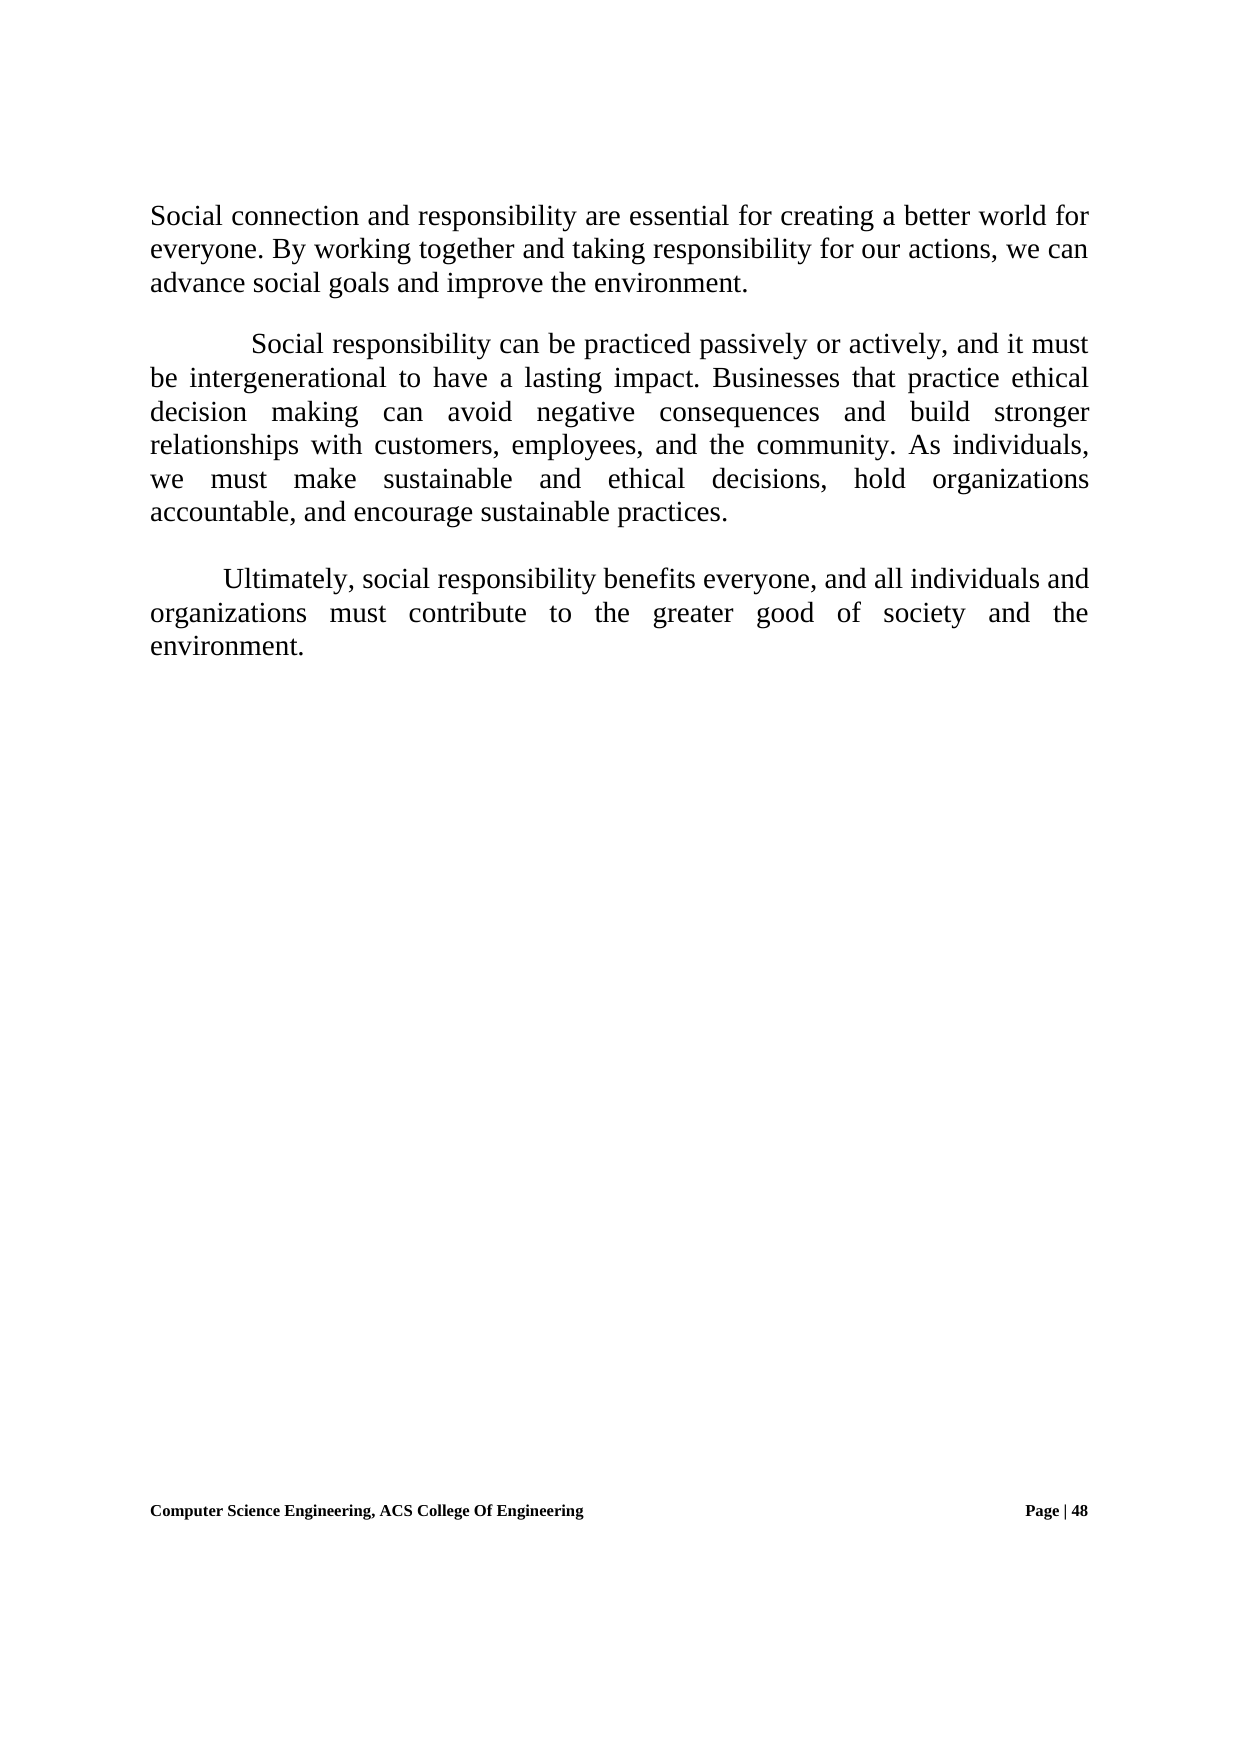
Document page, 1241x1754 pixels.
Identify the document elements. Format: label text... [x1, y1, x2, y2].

text Ultimately, social responsibility benefits everyone, and all individuals and organizations must contribute to the greater good of society and the environment. [150, 561, 1090, 662]
text Computer Science Engineering, ACS College Of Engineering Page | 48 [150, 1501, 1090, 1520]
text Social responsibility can be practiced passively or actively, and it must be intergenerational to have a lasting impact. Businesses that practice ethical decision making can avoid negative consequences and build stronger relationships with customers, employees, and the community. As individuals, we must make sustainable and ethical decisions, hold organizations accountable, and encourage sustainable practices. [150, 327, 1090, 528]
text Social connection and responsibility are essential for creating a better world for everyone. By working together and taking responsibility for our actions, we can advance social goals and improve the environment. [150, 198, 1090, 298]
